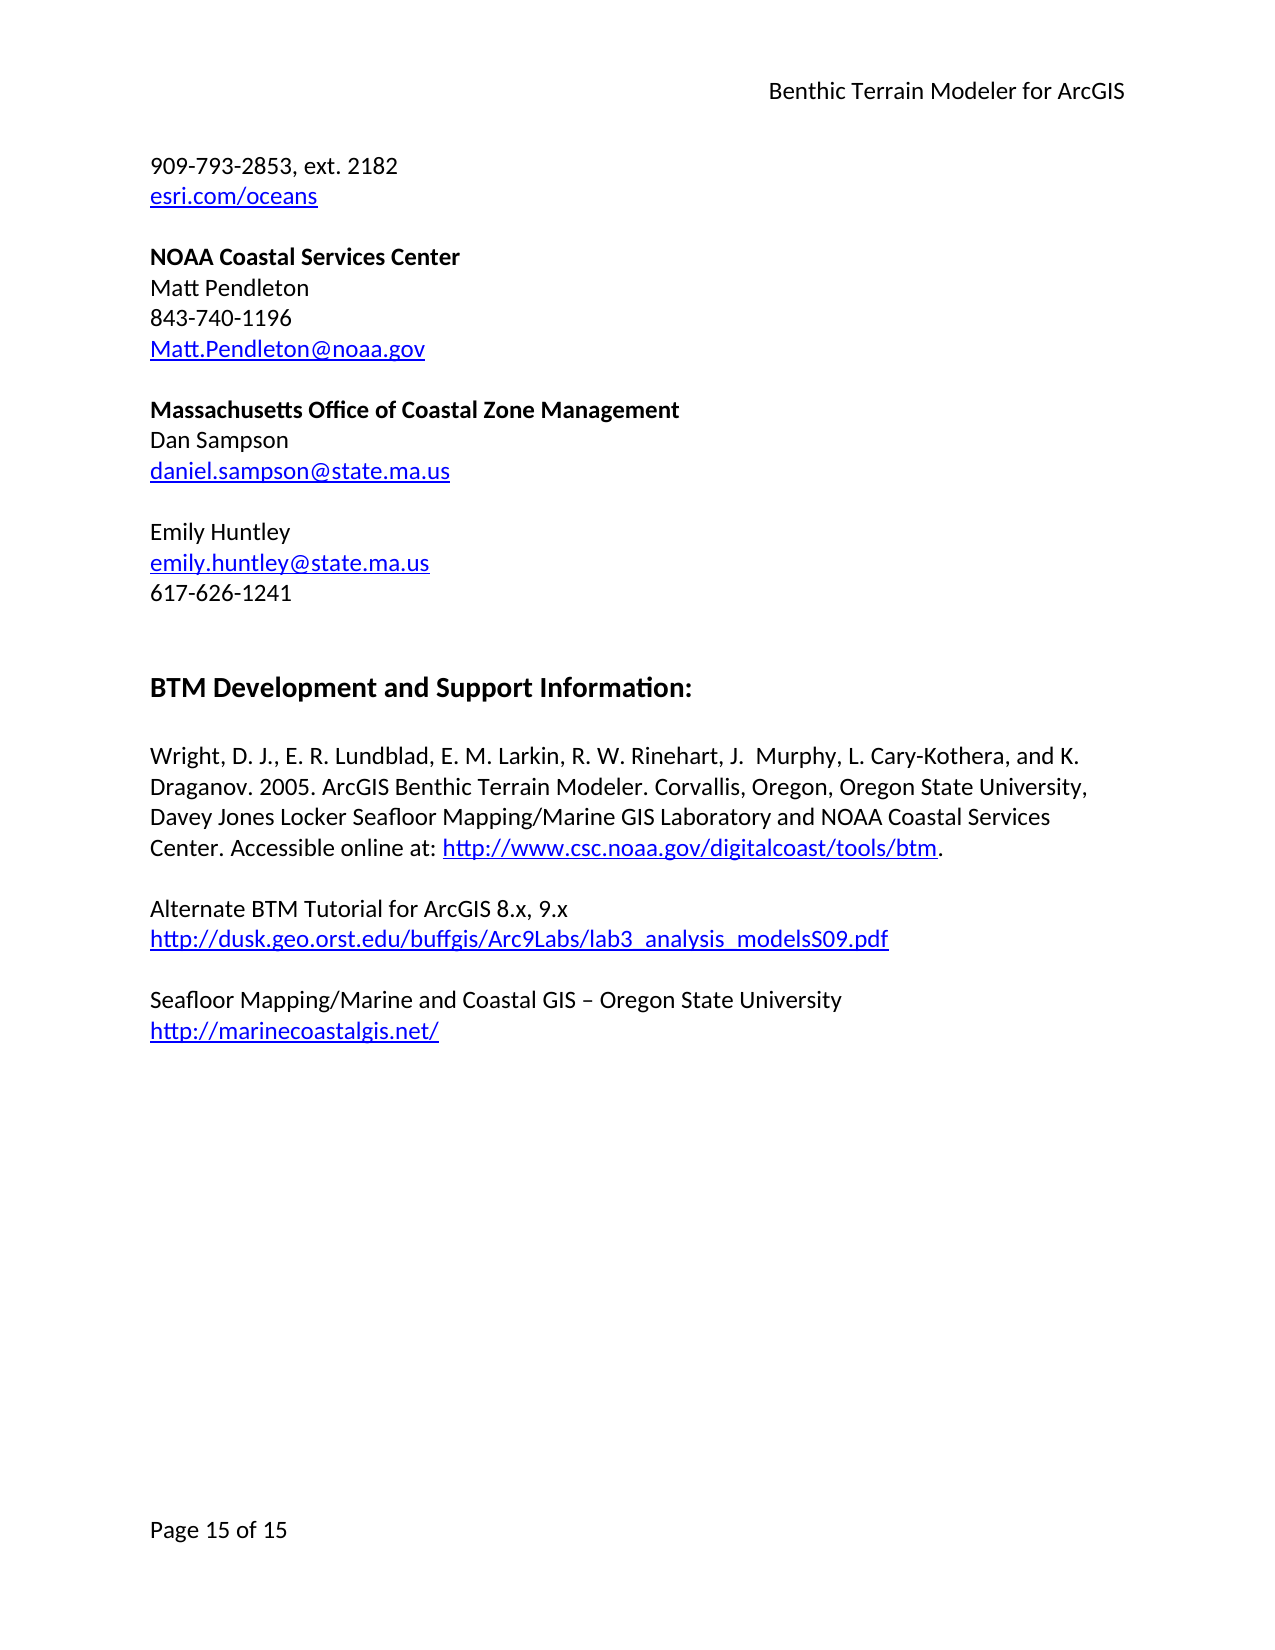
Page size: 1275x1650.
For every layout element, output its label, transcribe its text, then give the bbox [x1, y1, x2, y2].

text daniel.sampson@state.ma.us [150, 455, 1125, 486]
text http://marinecoastalgis.net/ [150, 1015, 1125, 1045]
text NOAA Coastal Services Center [150, 242, 1125, 272]
text 843-740-1196 [150, 303, 1125, 333]
text Seafloor Mapping/Marine and Coastal GIS – Oregon State University [150, 984, 1125, 1015]
text Wright, D. J., E. R. Lundblad, E. M. Larkin, R. W. Rinehart, J. Murphy, L. Cary-Kothera, and K. Draganov. 2005. ArcGIS Benthic Terrain Modeler. Corvallis, Oregon, Oregon State University, Davey Jones Locker Seafloor Mapping/Marine GIS Laboratory and NOAA Coastal Services Center. Accessible online at: http://www.csc.noaa.gov/digitalcoast/tools/btm. [150, 740, 1125, 862]
text 909-793-2853, ext. 2182 [150, 150, 1125, 181]
text Dan Sampson [150, 425, 1125, 455]
text Matt.Pendleton@noaa.gov [150, 333, 1125, 364]
text Matt Pendleton [150, 272, 1125, 303]
text http://dusk.geo.orst.edu/buffgis/Arc9Labs/lab3_analysis_modelsS09.pdf [150, 923, 1125, 954]
text Massachusetts Office of Coastal Zone Management [150, 394, 1125, 425]
text Alternate BTM Tutorial for ArcGIS 8.x, 9.x [150, 893, 1125, 923]
text emily.huntley@state.ma.us [150, 547, 1125, 577]
text Emily Huntley [150, 516, 1125, 547]
text esri.com/oceans [150, 181, 1125, 211]
text BTM Development and Support Information: [150, 669, 1125, 704]
text 617-626-1241 [150, 577, 1125, 608]
